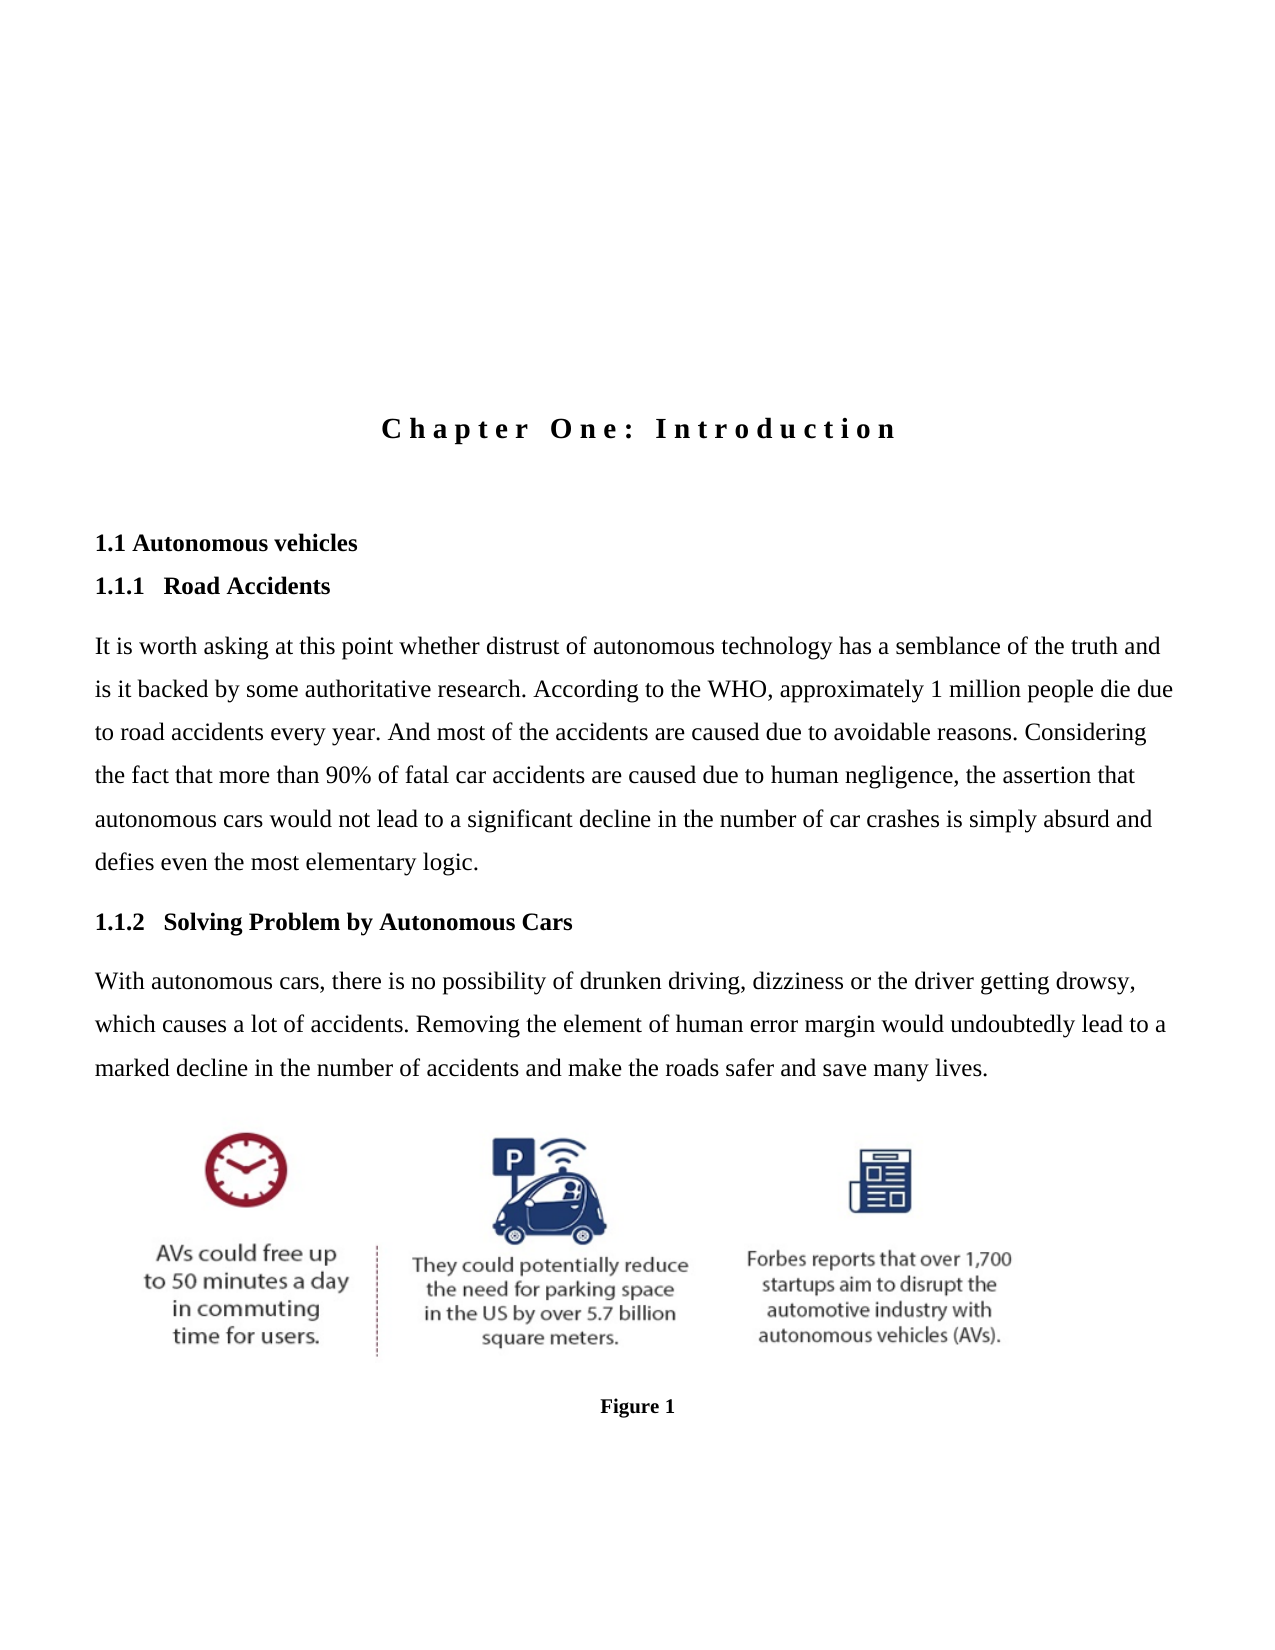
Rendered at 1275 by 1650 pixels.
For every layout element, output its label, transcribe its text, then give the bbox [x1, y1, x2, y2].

text It is worth asking at this point whether distrust of autonomous technology has a semblance of the truth and is it backed by some authoritative research. According to the WHO, approximately 1 million people die due to road accidents every year. And most of the accidents are caused due to avoidable reasons. Considering the fact that more than 90% of fatal car accidents are caused due to human negligence, the assertion that autonomous cars would not lead to a significant decline in the number of car crashes is simply absurd and defies even the most elementary logic. [94, 631, 1181, 876]
picture [94, 1112, 1070, 1363]
subtitle 1.1.2 Solving Problem by Autonomous Cars [94, 907, 1181, 935]
subtitle 1.1.1 Road Accidents [94, 571, 1181, 600]
text With autonomous cars, there is no possibility of drunken driving, dizziness or the driver getting drowsy, which causes a lot of accidents. Removing the element of human error margin would undoubtedly lead to a marked decline in the number of accidents and make the roads safer and save many lives. [94, 966, 1181, 1081]
subtitle 1.1 Autonomous vehicles [94, 528, 1181, 557]
subtitle Chapter One: Introduction [94, 411, 1181, 445]
text Figure 1 [94, 1394, 1181, 1418]
